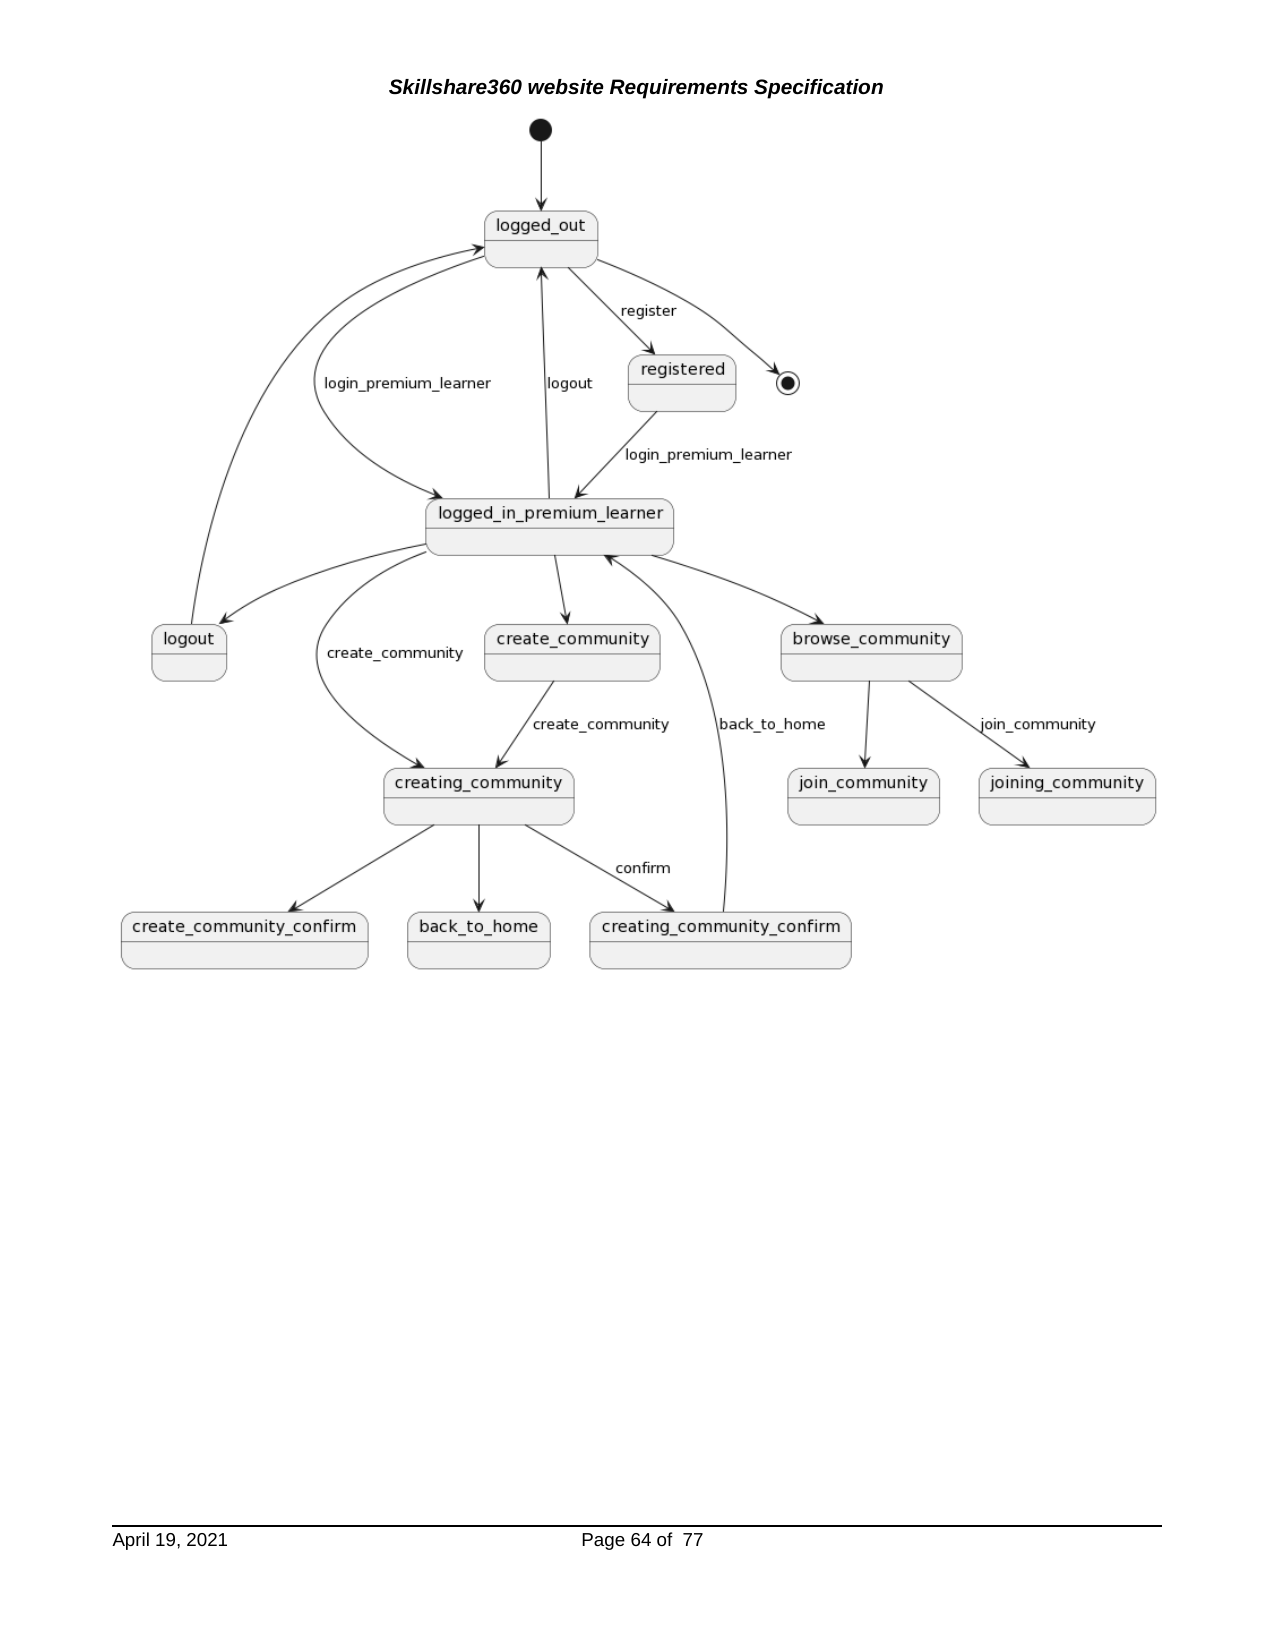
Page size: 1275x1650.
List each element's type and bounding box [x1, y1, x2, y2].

picture [113, 112, 1162, 974]
